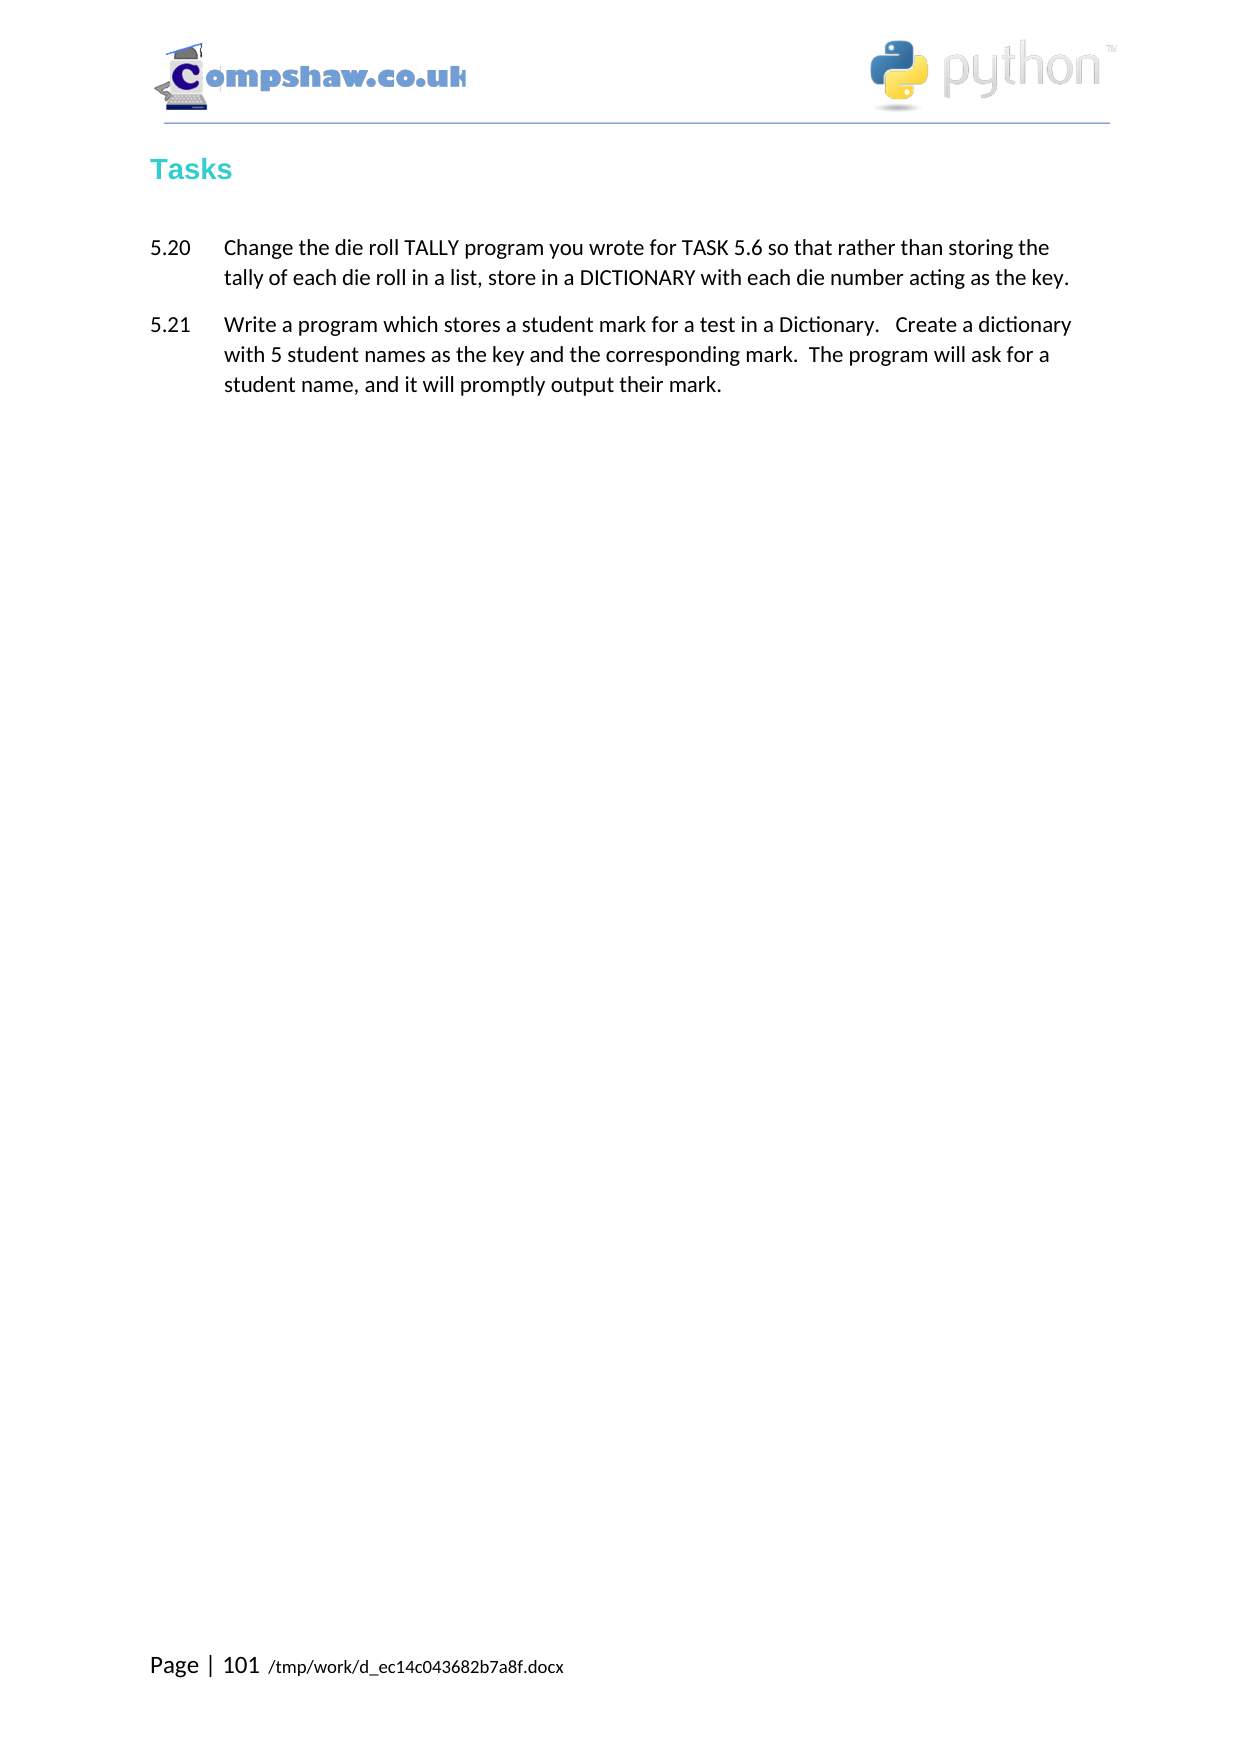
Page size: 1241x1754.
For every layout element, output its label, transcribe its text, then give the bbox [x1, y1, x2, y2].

picture [863, 30, 1160, 115]
text 5.21 Write a program which stores a student mark for a test in a Dictionary. Create a dictionary with 5 student names as the key and the corresponding mark. The program will ask for a student name, and it will promptly output their mark. [150, 310, 1090, 398]
text 5.20 Change the die roll TALLY program you wrote for TASK 5.6 so that rather than storing the tally of each die roll in a list, store in a DICTIONARY with each die number acting as the key. [150, 233, 1090, 291]
subtitle Tasks [150, 152, 1090, 186]
picture [150, 41, 466, 110]
